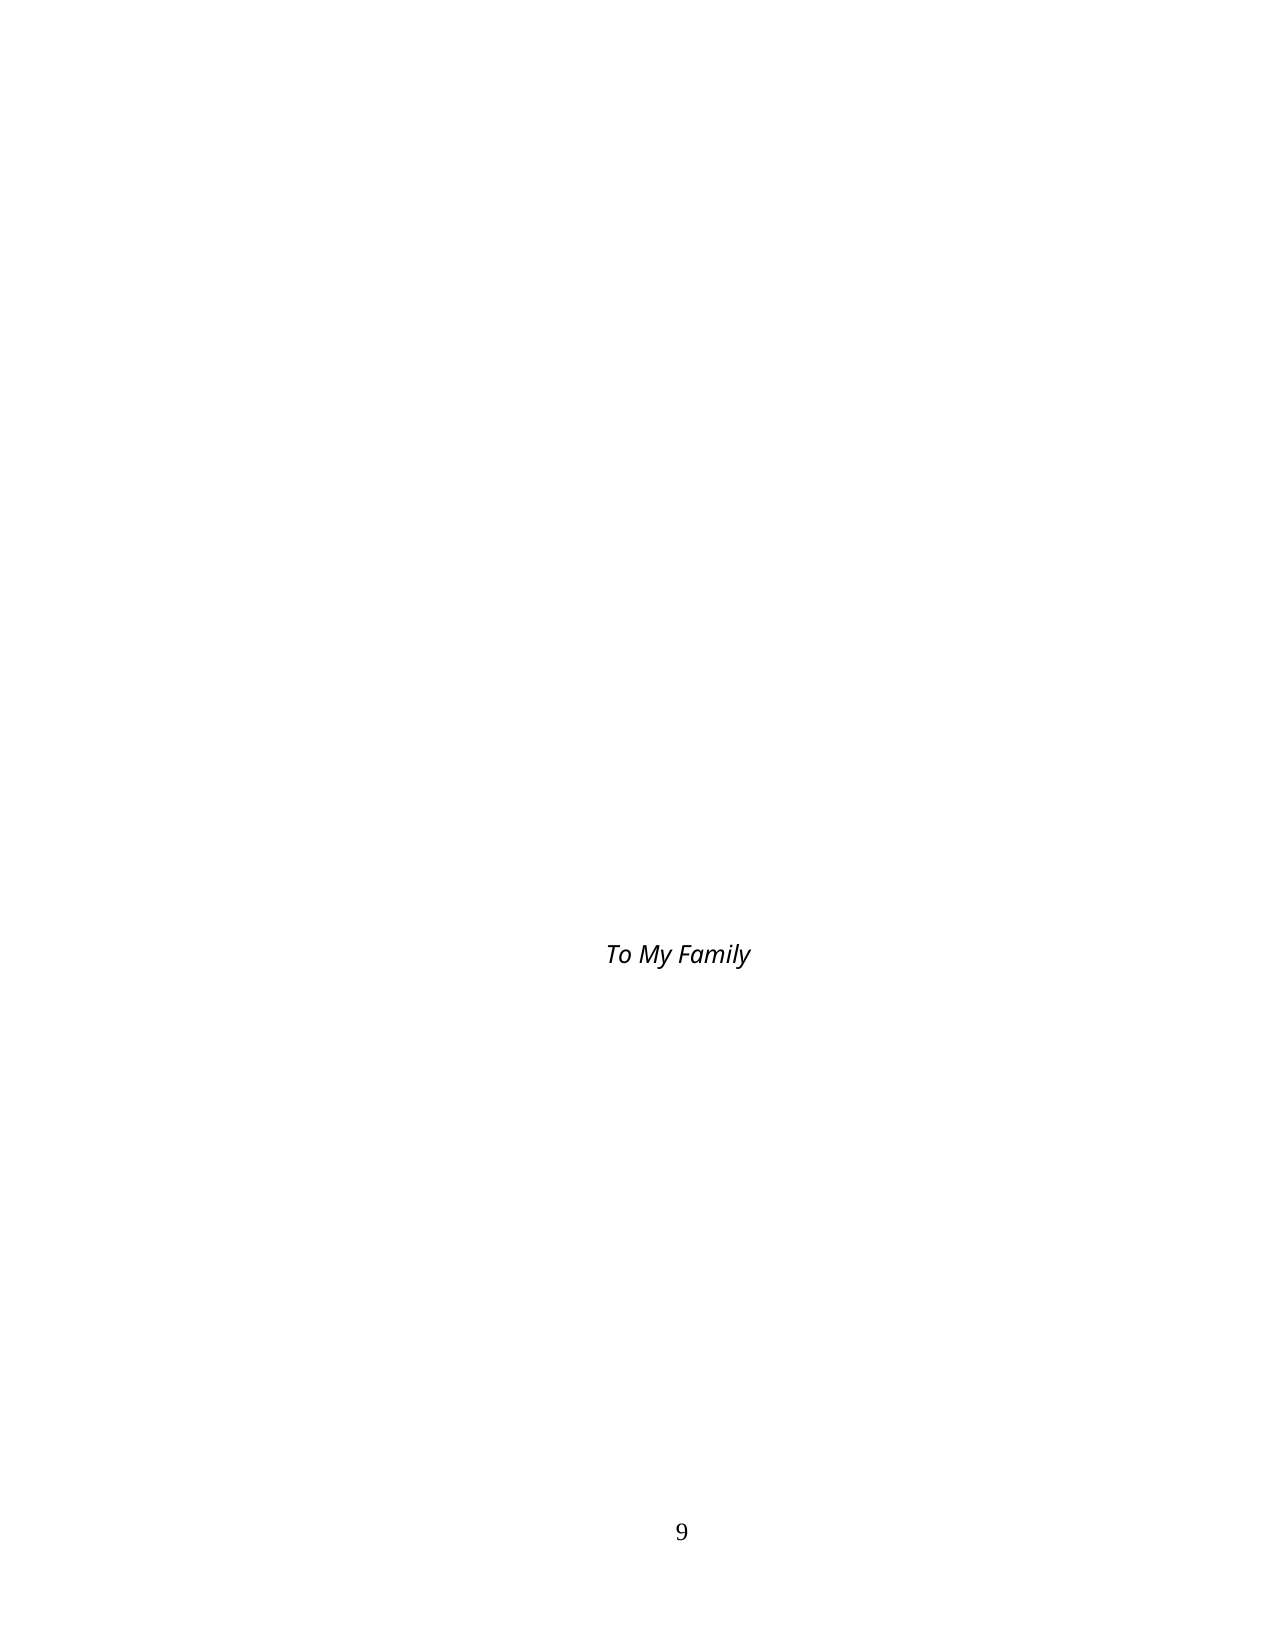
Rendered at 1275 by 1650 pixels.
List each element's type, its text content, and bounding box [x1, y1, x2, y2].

text To My Family [354, 937, 1004, 971]
